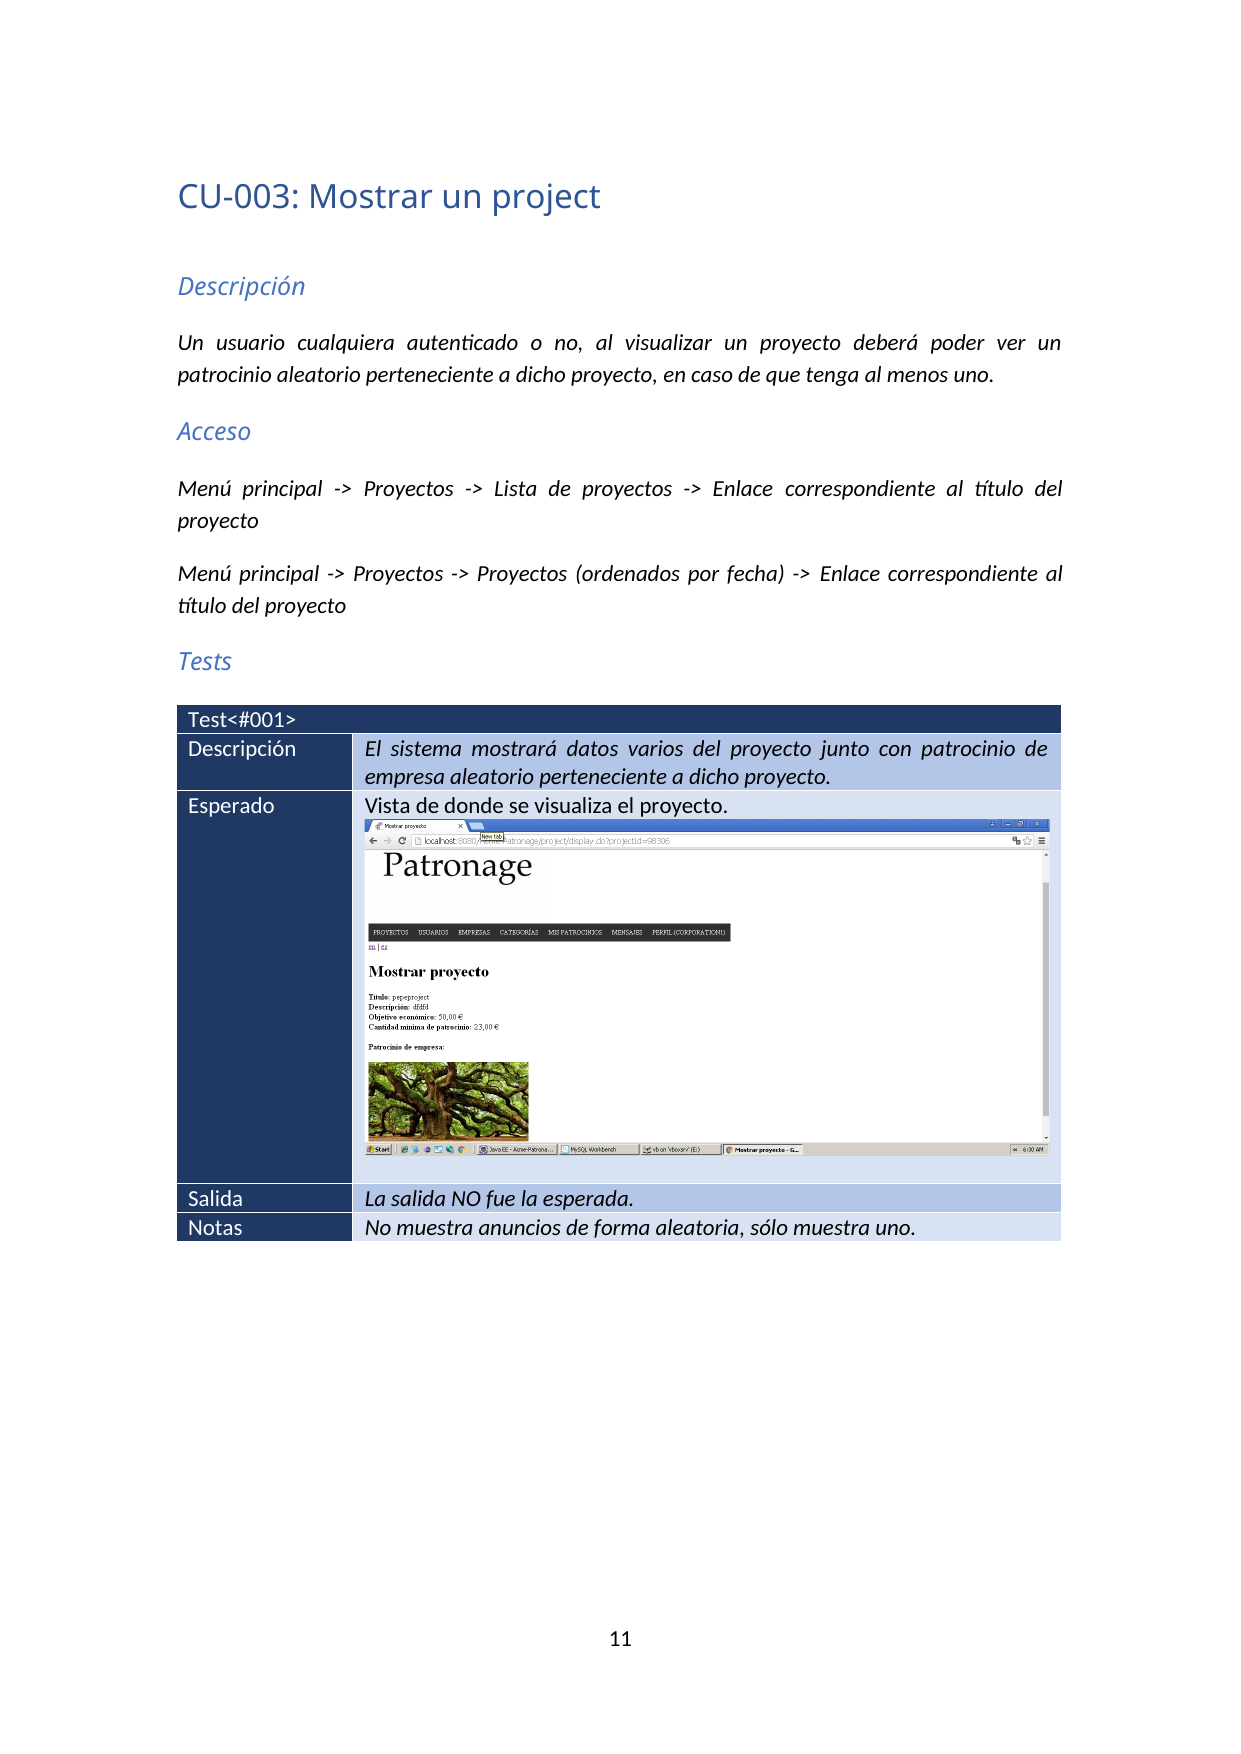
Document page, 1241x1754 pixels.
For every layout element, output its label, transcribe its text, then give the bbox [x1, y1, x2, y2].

text Un usuario cualquiera autenticado o no, al visualizar un proyecto deberá poder ver un patrocinio aleatorio perteneciente a dicho proyecto, en caso de que tenga al menos uno. [177, 328, 1063, 389]
table_cell La salida NO fue la esperada. [353, 1184, 1061, 1212]
table_cell Descripción [177, 734, 352, 790]
text Menú principal -> Proyectos -> Lista de proyectos -> Enlace correspondiente al título del proyecto [177, 474, 1063, 534]
text Acceso [177, 414, 1063, 448]
table_cell Salida [177, 1184, 352, 1212]
table_cell Vista de donde se visualiza el proyecto. [353, 791, 1061, 1183]
text Descripción [177, 268, 1063, 302]
table_cell Notas [177, 1213, 352, 1241]
table_header Test<#001> [177, 705, 1061, 733]
subtitle CU-003: Mostrar un project [177, 173, 1063, 218]
text Tests [177, 644, 1063, 678]
text Menú principal -> Proyectos -> Proyectos (ordenados por fecha) -> Enlace correspondiente al título del proyecto [177, 559, 1063, 619]
table_cell Esperado [177, 791, 352, 1183]
table_cell El sistema mostrará datos varios del proyecto junto con patrocinio de empresa aleatorio perteneciente a dicho proyecto. [353, 734, 1061, 790]
table_cell No muestra anuncios de forma aleatoria, sólo muestra uno. [353, 1213, 1061, 1241]
picture [364, 819, 1050, 1156]
